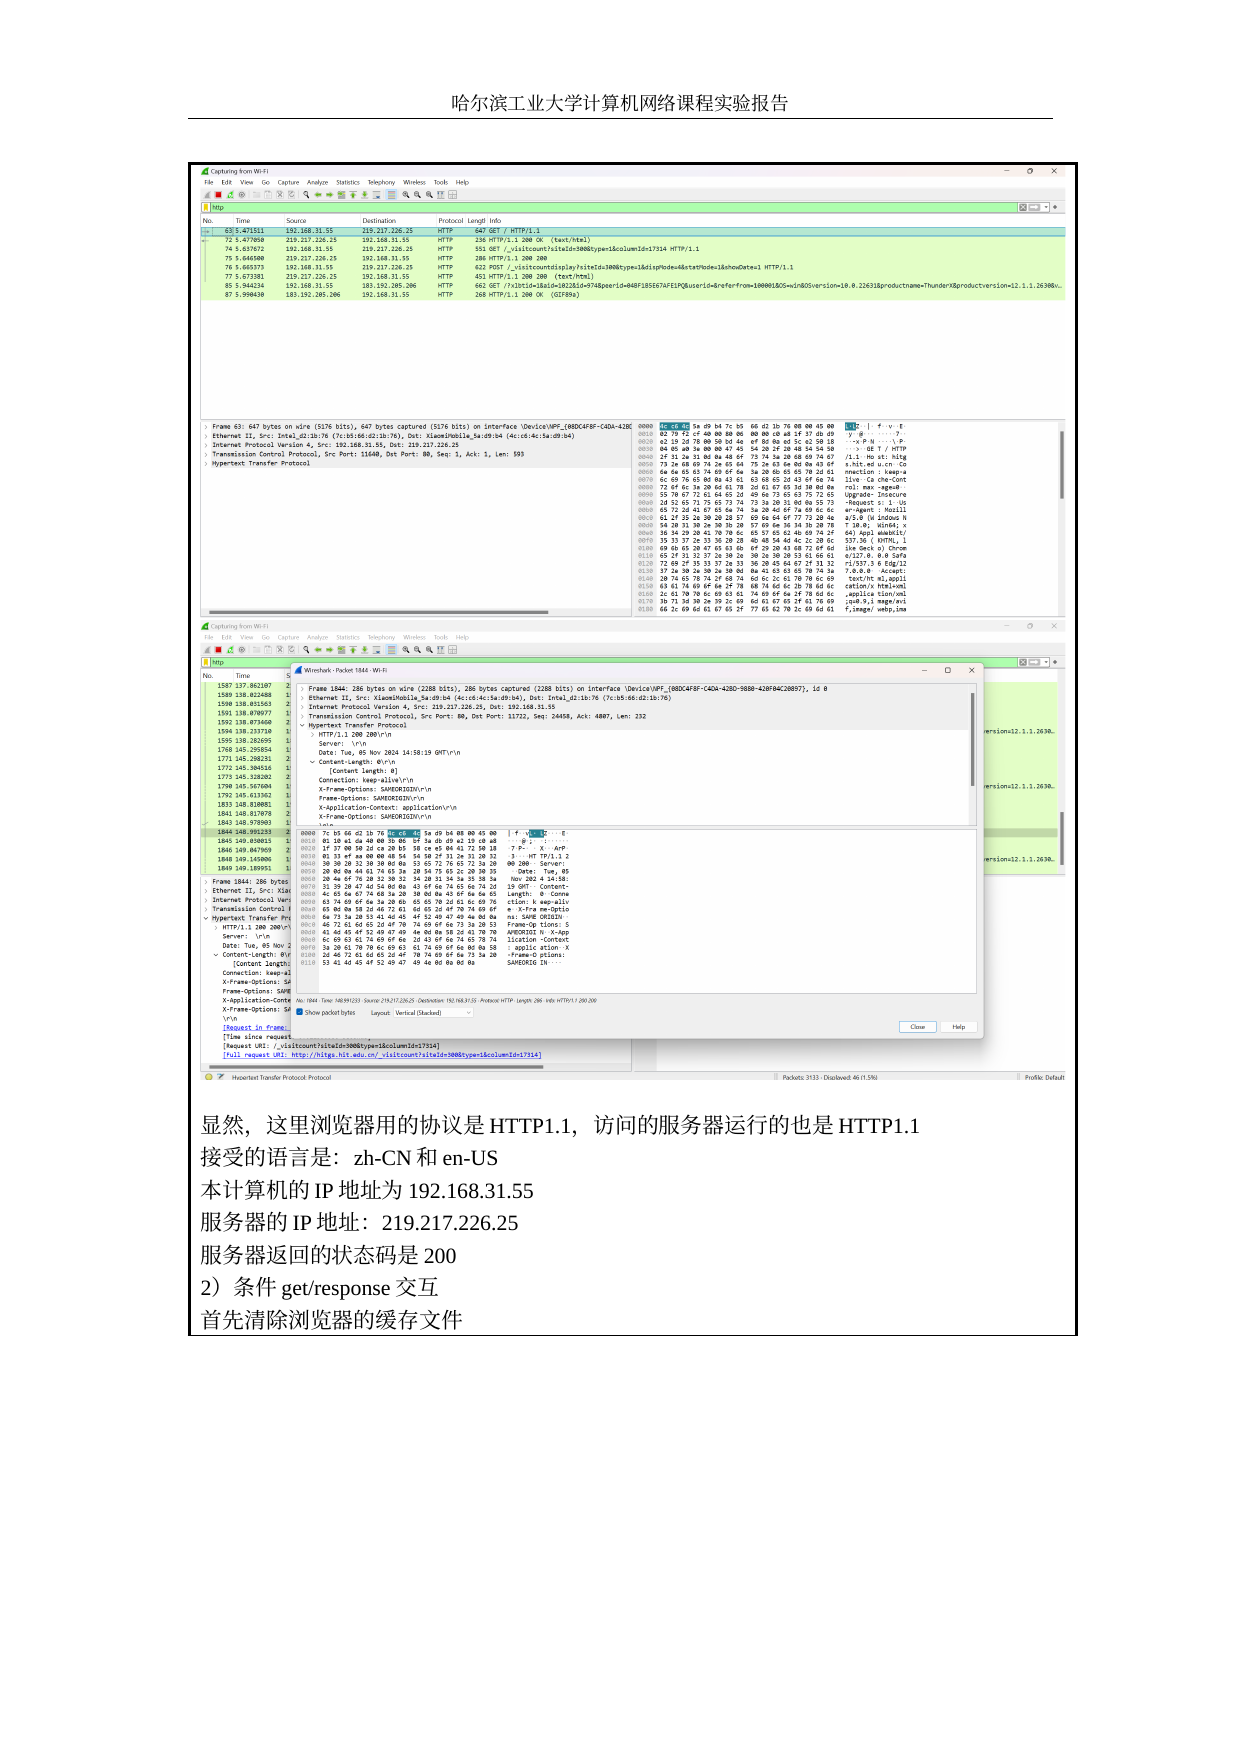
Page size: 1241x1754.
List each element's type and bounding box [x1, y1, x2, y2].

picture [200, 165, 1066, 618]
picture [200, 620, 1066, 1080]
table_cell [191, 165, 1075, 1335]
